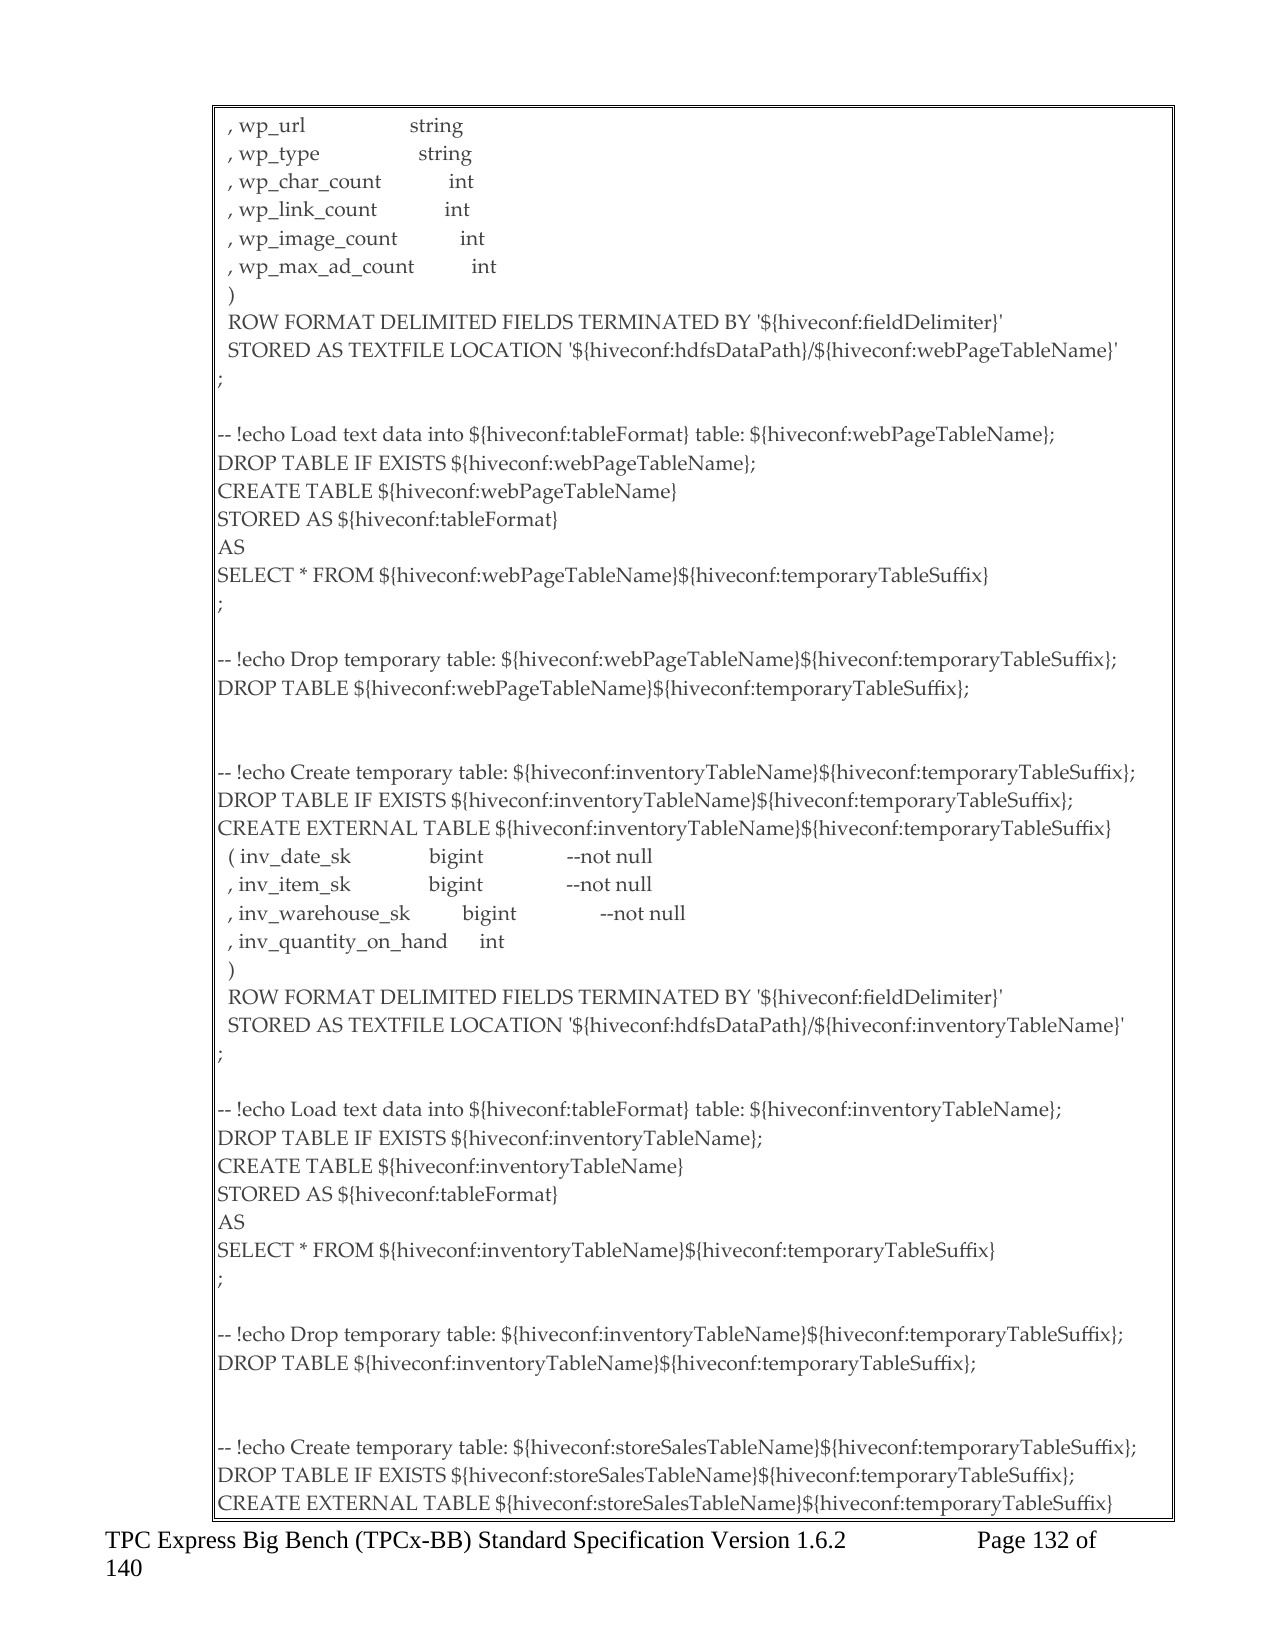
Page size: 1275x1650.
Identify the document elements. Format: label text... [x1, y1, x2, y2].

text ; [215, 358, 1172, 391]
text AS [215, 1202, 1172, 1230]
text CREATE EXTERNAL TABLE ${hiveconf:storeSalesTableName}${hiveconf:temporaryTableSuffix} [215, 1483, 1172, 1518]
text AS [215, 527, 1172, 555]
text ROW FORMAT DELIMITED FIELDS TERMINATED BY '${hiveconf:fieldDelimiter}' [215, 977, 1172, 1005]
text ) [215, 274, 1172, 302]
text STORED AS TEXTFILE LOCATION '${hiveconf:hdfsDataPath}/${hiveconf:inventoryTableName}' [215, 1005, 1172, 1033]
text , wp_link_count int [215, 189, 1172, 217]
text , wp_url string [215, 108, 1172, 133]
text , wp_type string [215, 133, 1172, 161]
text -- !echo Load text data into ${hiveconf:tableFormat} table: ${hiveconf:inventoryTableName}; [215, 1089, 1172, 1117]
text , inv_quantity_on_hand int [215, 921, 1172, 949]
text DROP TABLE IF EXISTS ${hiveconf:inventoryTableName}${hiveconf:temporaryTableSuffix}; [215, 780, 1172, 808]
text -- !echo Drop temporary table: ${hiveconf:webPageTableName}${hiveconf:temporaryTableSuffix}; [215, 639, 1172, 667]
text ; [215, 1033, 1172, 1066]
text , wp_image_count int [215, 217, 1172, 246]
text DROP TABLE IF EXISTS ${hiveconf:storeSalesTableName}${hiveconf:temporaryTableSuffix}; [215, 1455, 1172, 1483]
text -- !echo Create temporary table: ${hiveconf:inventoryTableName}${hiveconf:temporaryTableSuffix}; [215, 752, 1172, 780]
text CREATE TABLE ${hiveconf:webPageTableName} [215, 471, 1172, 499]
text CREATE TABLE ${hiveconf:inventoryTableName} [215, 1146, 1172, 1174]
text DROP TABLE IF EXISTS ${hiveconf:inventoryTableName}; [215, 1117, 1172, 1146]
text , inv_item_sk bigint --not null [215, 864, 1172, 892]
text -- !echo Create temporary table: ${hiveconf:storeSalesTableName}${hiveconf:temporaryTableSuffix}; [215, 1427, 1172, 1455]
text ( inv_date_sk bigint --not null [215, 836, 1172, 864]
text STORED AS TEXTFILE LOCATION '${hiveconf:hdfsDataPath}/${hiveconf:webPageTableName}' [215, 330, 1172, 358]
text DROP TABLE IF EXISTS ${hiveconf:webPageTableName}; [215, 442, 1172, 471]
text STORED AS ${hiveconf:tableFormat} [215, 499, 1172, 527]
text , wp_max_ad_count int [215, 246, 1172, 274]
text SELECT * FROM ${hiveconf:webPageTableName}${hiveconf:temporaryTableSuffix} [215, 555, 1172, 583]
text CREATE EXTERNAL TABLE ${hiveconf:inventoryTableName}${hiveconf:temporaryTableSuffix} [215, 808, 1172, 836]
text -- !echo Drop temporary table: ${hiveconf:inventoryTableName}${hiveconf:temporaryTableSuffix}; [215, 1314, 1172, 1342]
text , wp_char_count int [215, 161, 1172, 189]
text ROW FORMAT DELIMITED FIELDS TERMINATED BY '${hiveconf:fieldDelimiter}' [215, 302, 1172, 330]
text ; [215, 583, 1172, 616]
text ; [215, 1258, 1172, 1291]
text , inv_warehouse_sk bigint --not null [215, 892, 1172, 921]
text ) [215, 949, 1172, 977]
text SELECT * FROM ${hiveconf:inventoryTableName}${hiveconf:temporaryTableSuffix} [215, 1230, 1172, 1258]
text STORED AS ${hiveconf:tableFormat} [215, 1174, 1172, 1202]
text -- !echo Load text data into ${hiveconf:tableFormat} table: ${hiveconf:webPageTableName}; [215, 414, 1172, 442]
text DROP TABLE ${hiveconf:inventoryTableName}${hiveconf:temporaryTableSuffix}; [215, 1342, 1172, 1376]
text DROP TABLE ${hiveconf:webPageTableName}${hiveconf:temporaryTableSuffix}; [215, 667, 1172, 701]
